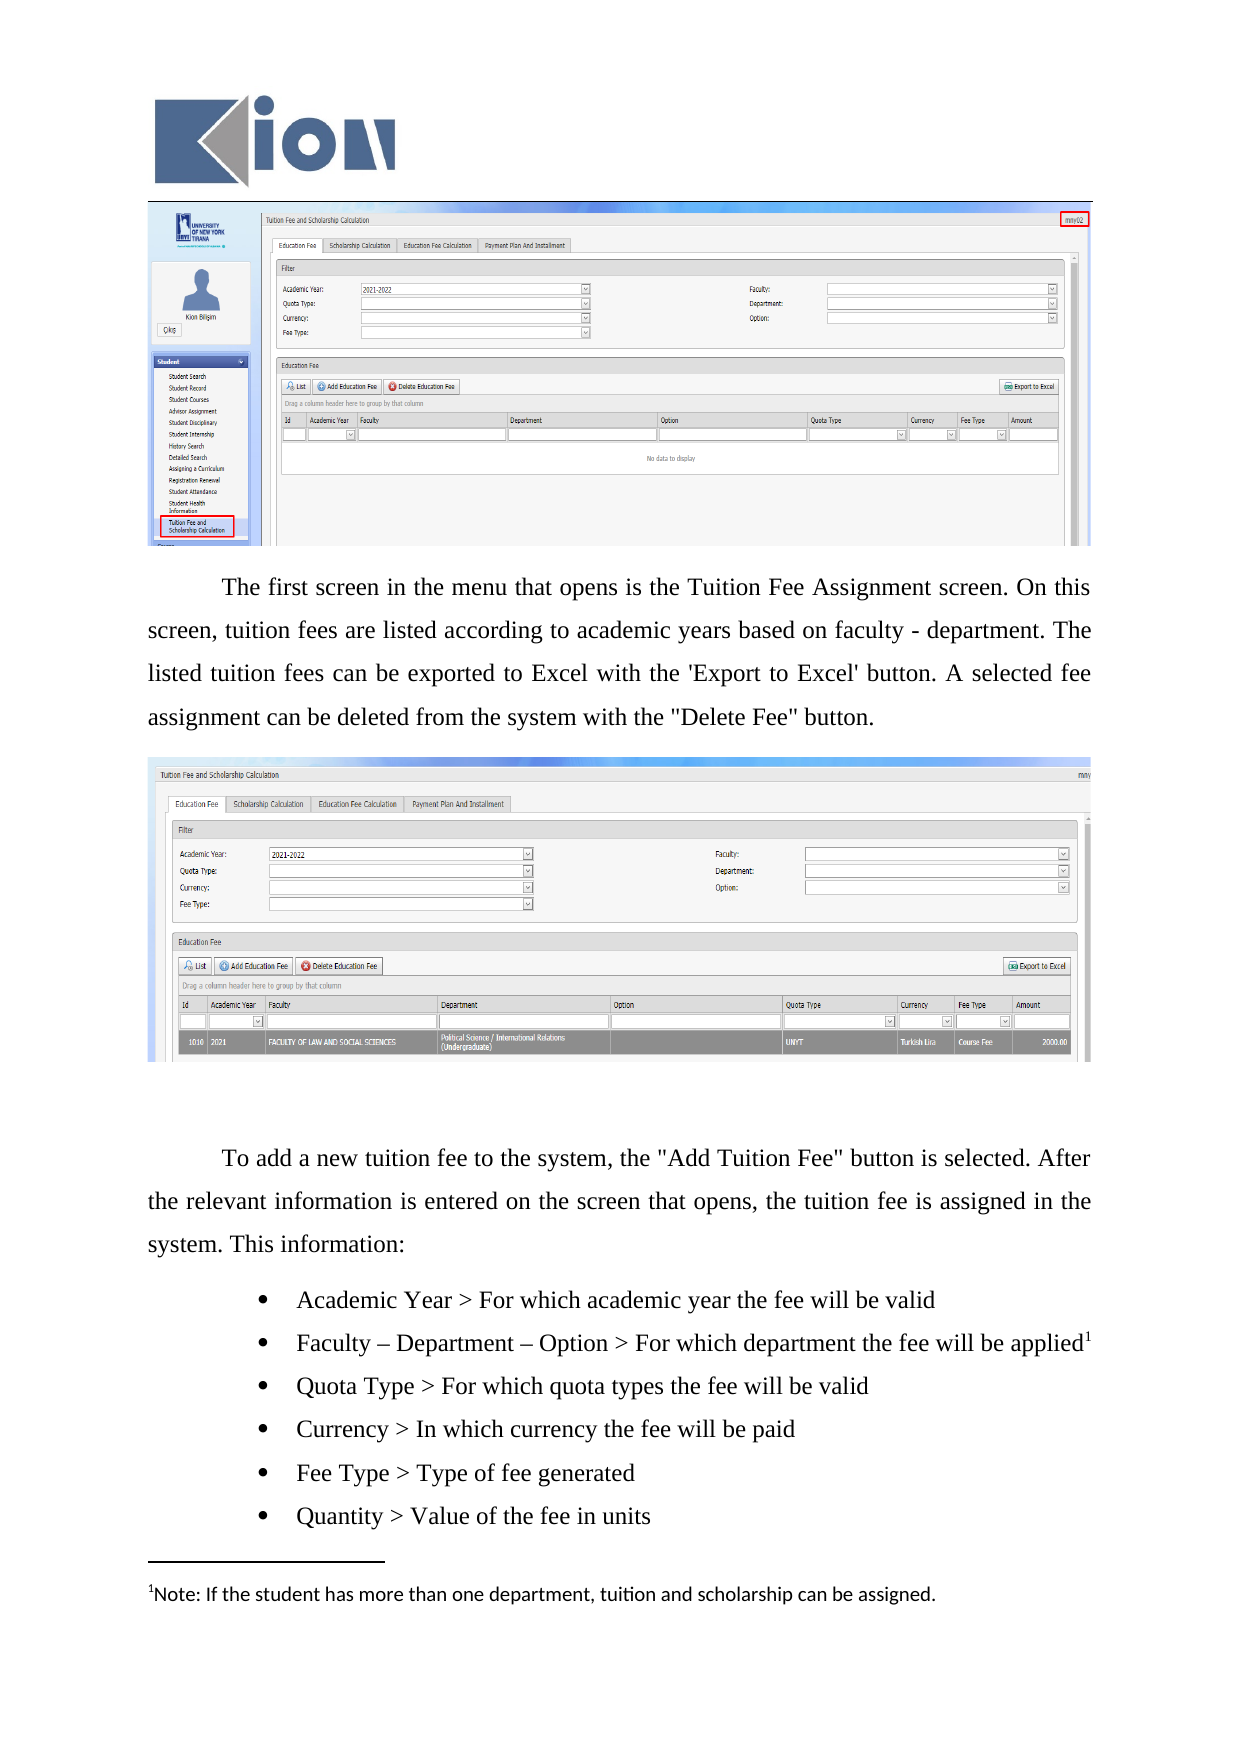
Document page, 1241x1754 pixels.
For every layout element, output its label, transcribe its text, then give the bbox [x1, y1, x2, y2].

text The first screen in the menu that opens is the Tuition Fee Assignment screen. On this screen, tuition fees are listed according to academic years based on faculty - department. The listed tuition fees can be exported to Excel with the 'Export to Excel' button. A selected fee assignment can be deleted from the system with the "Delete Fee" button. [148, 572, 1093, 730]
list Fee Type > Type of fee generated [258, 1458, 1093, 1486]
list Quantity > Value of the fee in units [258, 1501, 1093, 1529]
list Currency > In which currency the fee will be paid [258, 1414, 1093, 1443]
list Faculty – Department – Option > For which department the fee will be applied [258, 1328, 1093, 1357]
text To add a new tuition fee to the system, the "Add Tuition Fee" button is selected. After the relevant information is entered on the screen that opens, the tuition fee is assigned in the system. This information: [148, 1143, 1093, 1258]
list Academic Year > For which academic year the fee will be valid [258, 1285, 1093, 1314]
list Quota Type > For which quota types the fee will be valid [258, 1371, 1093, 1400]
picture [147, 86, 404, 199]
picture [147, 757, 1091, 1062]
picture [147, 201, 1091, 546]
